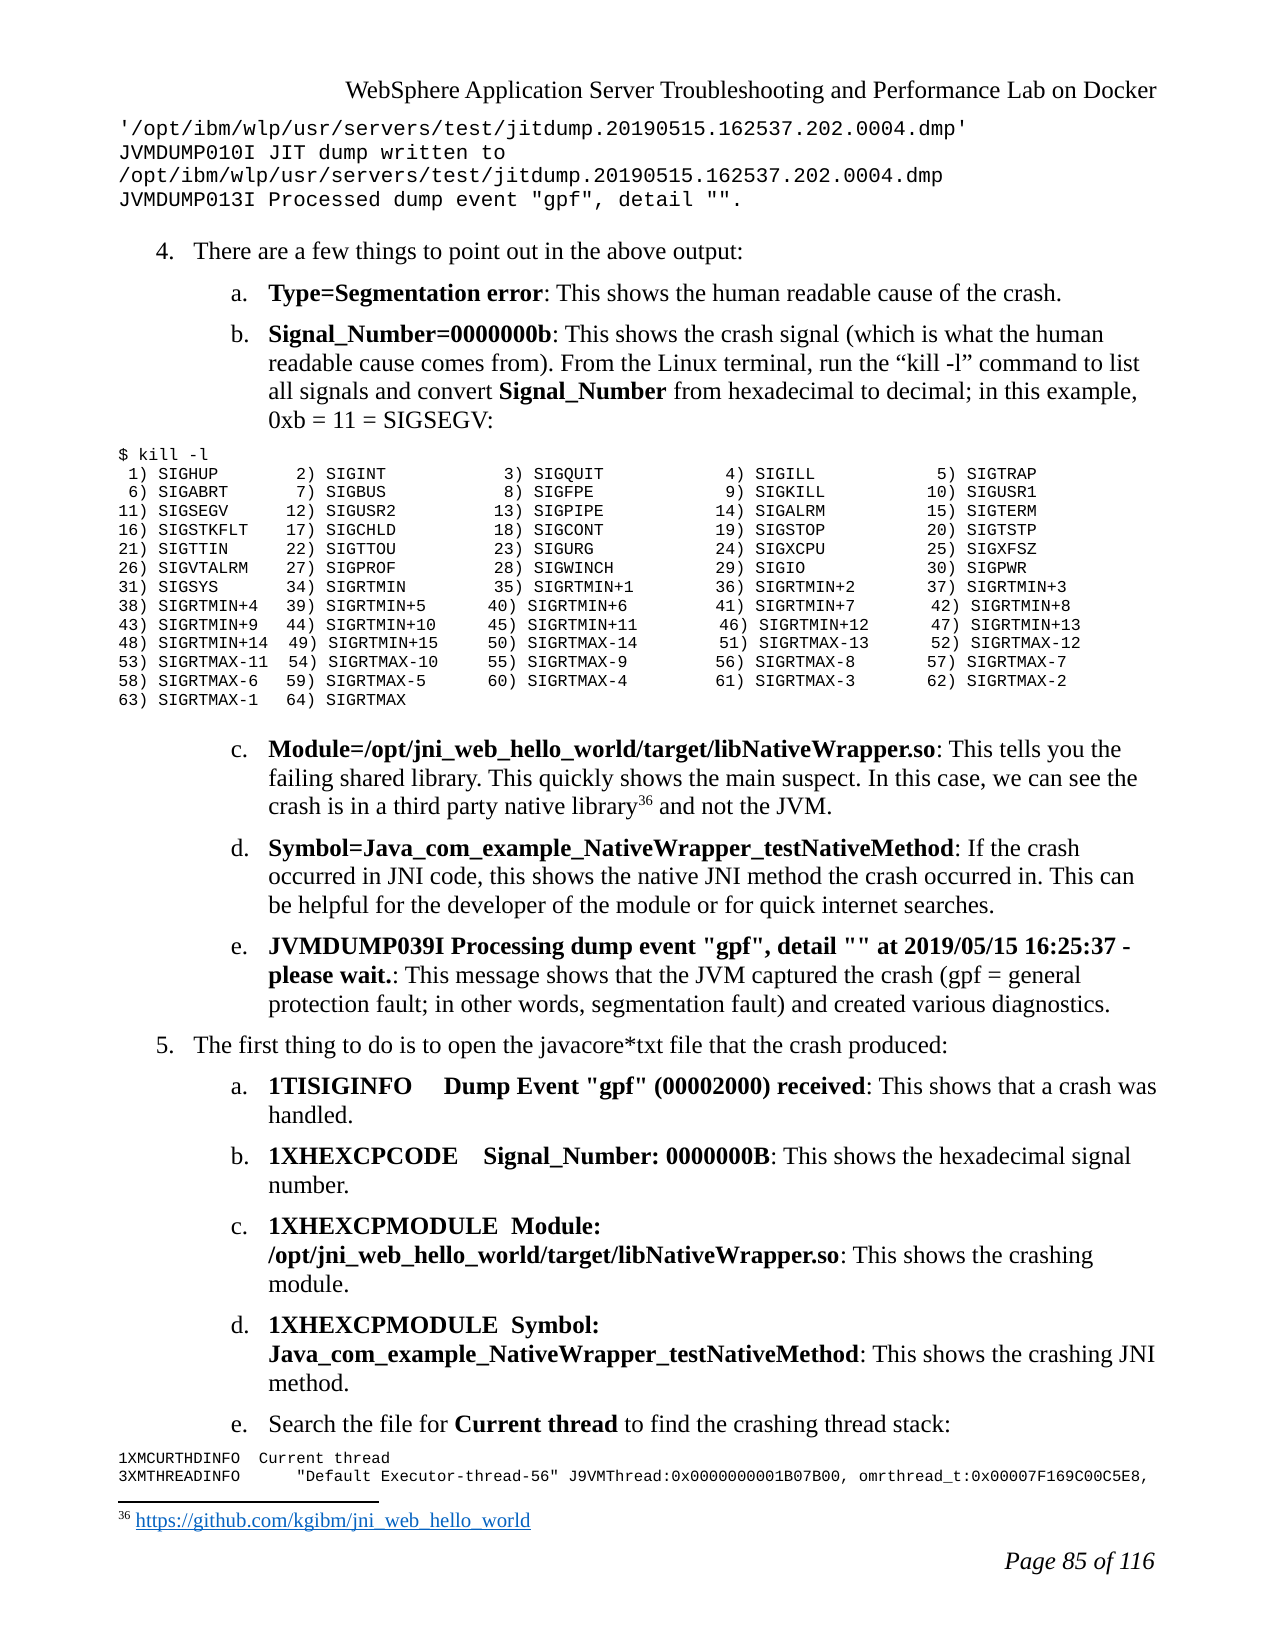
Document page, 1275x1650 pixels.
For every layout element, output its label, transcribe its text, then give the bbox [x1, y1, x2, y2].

text 53) SIGRTMAX-11 54) SIGRTMAX-10 55) SIGRTMAX-9 56) SIGRTMAX-8 57) SIGRTMAX-7 [118, 654, 1157, 673]
text 63) SIGRTMAX-1 64) SIGRTMAX [118, 691, 1157, 734]
text 1) SIGHUP 2) SIGINT 3) SIGQUIT 4) SIGILL 5) SIGTRAP [118, 465, 1157, 484]
list Module=/opt/jni_web_hello_world/target/libNativeWrapper.so: This tells you the failing shared library. This quickly shows the main suspect. In this case, we can see the crash is in a third party native library and not the JVM. [231, 734, 1157, 820]
text $ kill -l [118, 446, 1157, 465]
text JVMDUMP013I Processed dump event "gpf", detail "". [118, 189, 1157, 236]
text 43) SIGRTMIN+9 44) SIGRTMIN+10 45) SIGRTMIN+11 46) SIGRTMIN+12 47) SIGRTMIN+13 [118, 616, 1157, 635]
list Search the file for Current thread to find the crashing thread stack: [231, 1409, 1157, 1438]
list Signal_Number=0000000b: This shows the crash signal (which is what the human readable cause comes from). From the Linux terminal, run the “kill -l” command to list all signals and convert Signal_Number from hexadecimal to decimal; in this example, 0xb = 11 = SIGSEGV: [231, 319, 1157, 434]
text 6) SIGABRT 7) SIGBUS 8) SIGFPE 9) SIGKILL 10) SIGUSR1 [118, 484, 1157, 503]
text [118, 1468, 1157, 1486]
list 1XHEXCPMODULE Module: /opt/jni_web_hello_world/target/libNativeWrapper.so: This shows the crashing module. [231, 1211, 1157, 1298]
list 1XHEXCPCODE Signal_Number: 0000000B: This shows the hexadecimal signal number. [231, 1141, 1157, 1199]
text JVMDUMP010I JIT dump written to /opt/ibm/wlp/usr/servers/test/jitdump.20190515.162537.202.0004.dmp [118, 142, 1157, 189]
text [118, 118, 1157, 142]
text 16) SIGSTKFLT 17) SIGCHLD 18) SIGCONT 19) SIGSTOP 20) SIGTSTP [118, 522, 1157, 541]
list Symbol=Java_com_example_NativeWrapper_testNativeMethod: If the crash occurred in JNI code, this shows the native JNI method the crash occurred in. This can be helpful for the developer of the module or for quick internet searches. [231, 833, 1157, 919]
text 11) SIGSEGV 12) SIGUSR2 13) SIGPIPE 14) SIGALRM 15) SIGTERM [118, 503, 1157, 522]
text 38) SIGRTMIN+4 39) SIGRTMIN+5 40) SIGRTMIN+6 41) SIGRTMIN+7 42) SIGRTMIN+8 [118, 597, 1157, 616]
text 21) SIGTTIN 22) SIGTTOU 23) SIGURG 24) SIGXCPU 25) SIGXFSZ [118, 541, 1157, 559]
list 1XHEXCPMODULE Symbol: Java_com_example_NativeWrapper_testNativeMethod: This shows the crashing JNI method. [231, 1310, 1157, 1396]
list Type=Segmentation error: This shows the human readable cause of the crash. [231, 278, 1157, 306]
text 26) SIGVTALRM 27) SIGPROF 28) SIGWINCH 29) SIGIO 30) SIGPWR [118, 559, 1157, 578]
text 58) SIGRTMAX-6 59) SIGRTMAX-5 60) SIGRTMAX-4 61) SIGRTMAX-3 62) SIGRTMAX-2 [118, 673, 1157, 691]
text 48) SIGRTMIN+14 49) SIGRTMIN+15 50) SIGRTMAX-14 51) SIGRTMAX-13 52) SIGRTMAX-12 [118, 635, 1157, 654]
list The first thing to do is to open the javacore*txt file that the crash produced: [156, 1030, 1157, 1059]
list 1TISIGINFO Dump Event "gpf" (00002000) received: This shows that a crash was handled. [231, 1071, 1157, 1129]
text 31) SIGSYS 34) SIGRTMIN 35) SIGRTMIN+1 36) SIGRTMIN+2 37) SIGRTMIN+3 [118, 578, 1157, 597]
text 1XMCURTHDINFO Current thread [118, 1450, 1157, 1468]
list JVMDUMP039I Processing dump event "gpf", detail "" at 2019/05/15 16:25:37 - please wait.: This message shows that the JVM captured the crash (gpf = general protection fault; in other words, segmentation fault) and created various diagnostics. [231, 931, 1157, 1018]
list There are a few things to point out in the above output: [156, 236, 1157, 265]
